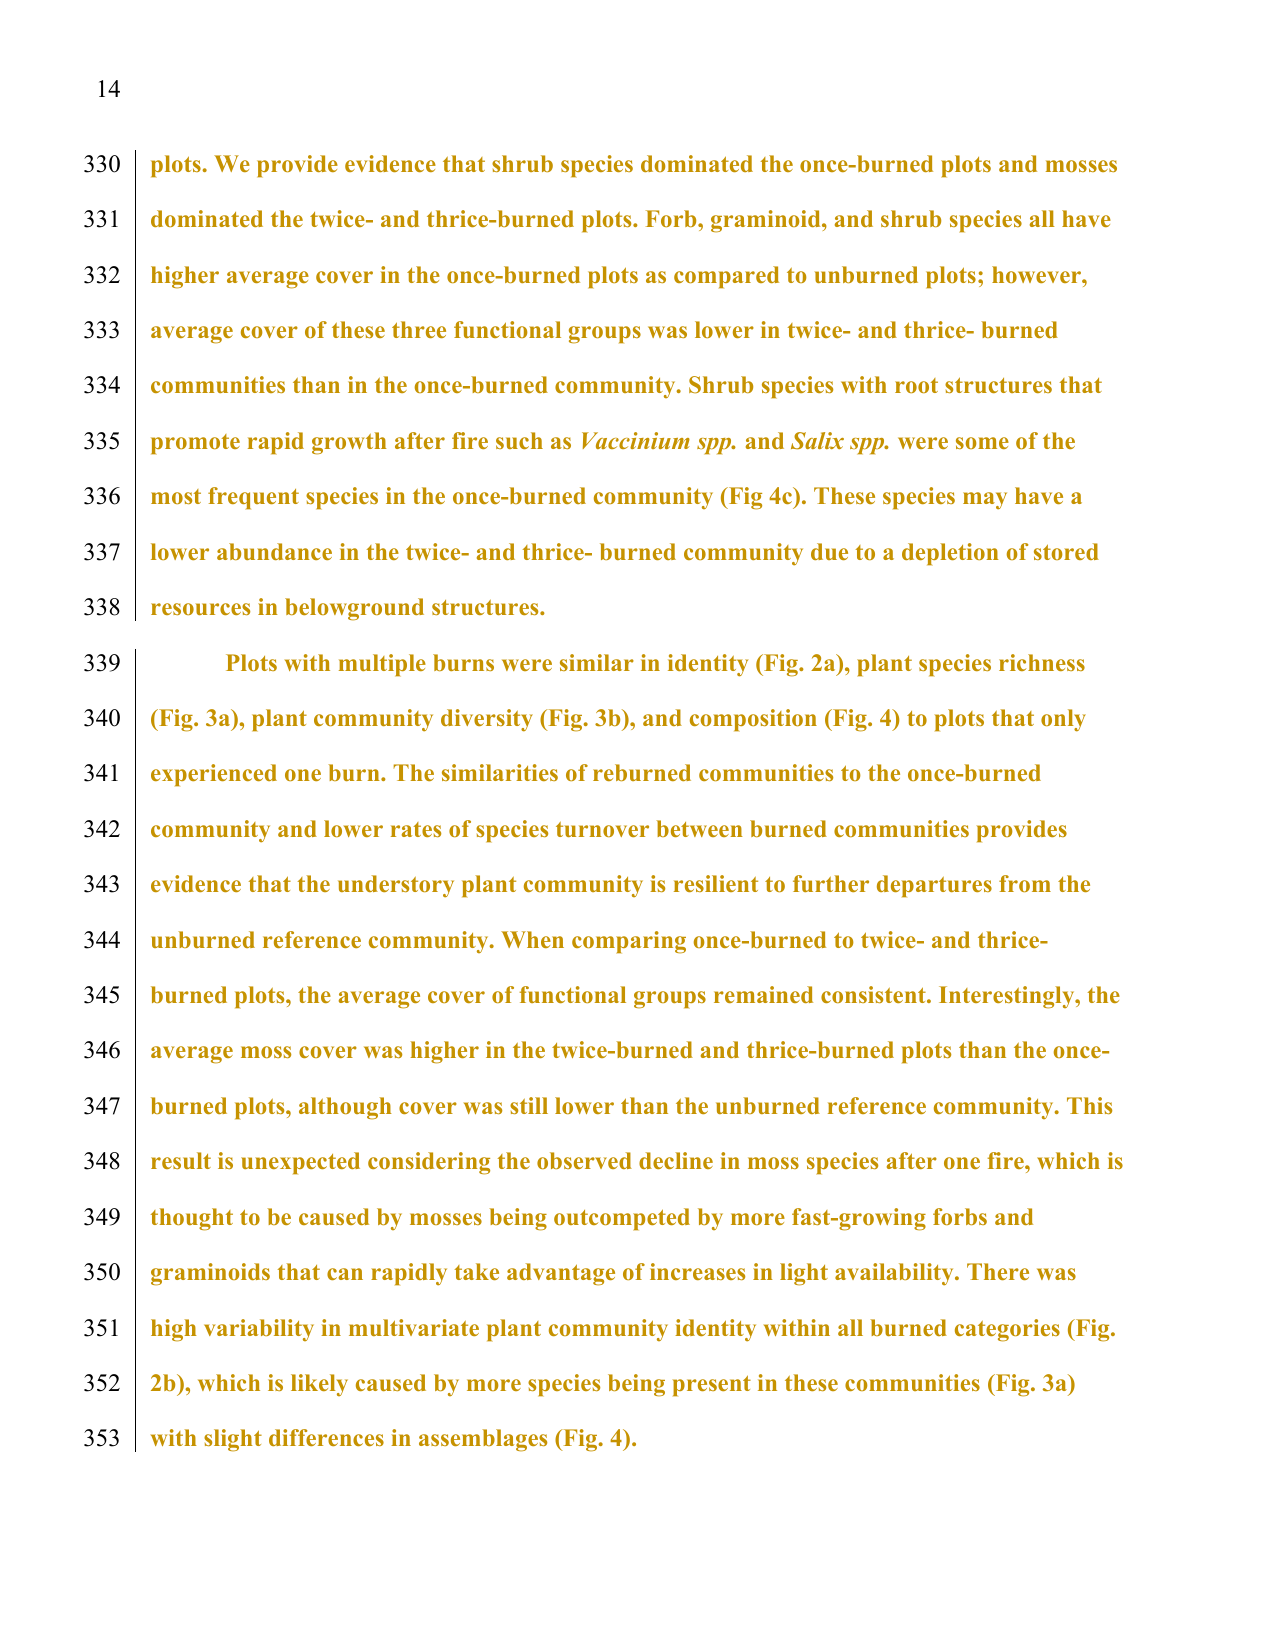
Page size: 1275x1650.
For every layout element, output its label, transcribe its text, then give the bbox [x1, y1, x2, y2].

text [150, 150, 1125, 621]
text Plots with multiple burns were similar in identity (Fig. 2a), plant species richness (Fig. 3a), plant community diversity (Fig. 3b), and composition (Fig. 4) to plots that only experienced one burn. The similarities of reburned communities to the once-burned community and lower rates of species turnover between burned communities provides evidence that the understory plant community is resilient to further departures from the unburned reference community. When comparing once-burned to twice- and thrice-burned plots, the average cover of functional groups remained consistent. Interestingly, the average moss cover was higher in the twice-burned and thrice-burned plots than the once-burned plots, although cover was still lower than the unburned reference community. This result is unexpected considering the observed decline in moss species after one fire, which is thought to be caused by mosses being outcompeted by more fast-growing forbs and graminoids that can rapidly take advantage of increases in light availability. There was high variability in multivariate plant community identity within all burned categories (Fig. 2b), which is likely caused by more species being present in these communities (Fig. 3a) with slight differences in assemblages (Fig. 4). [150, 649, 1125, 1452]
